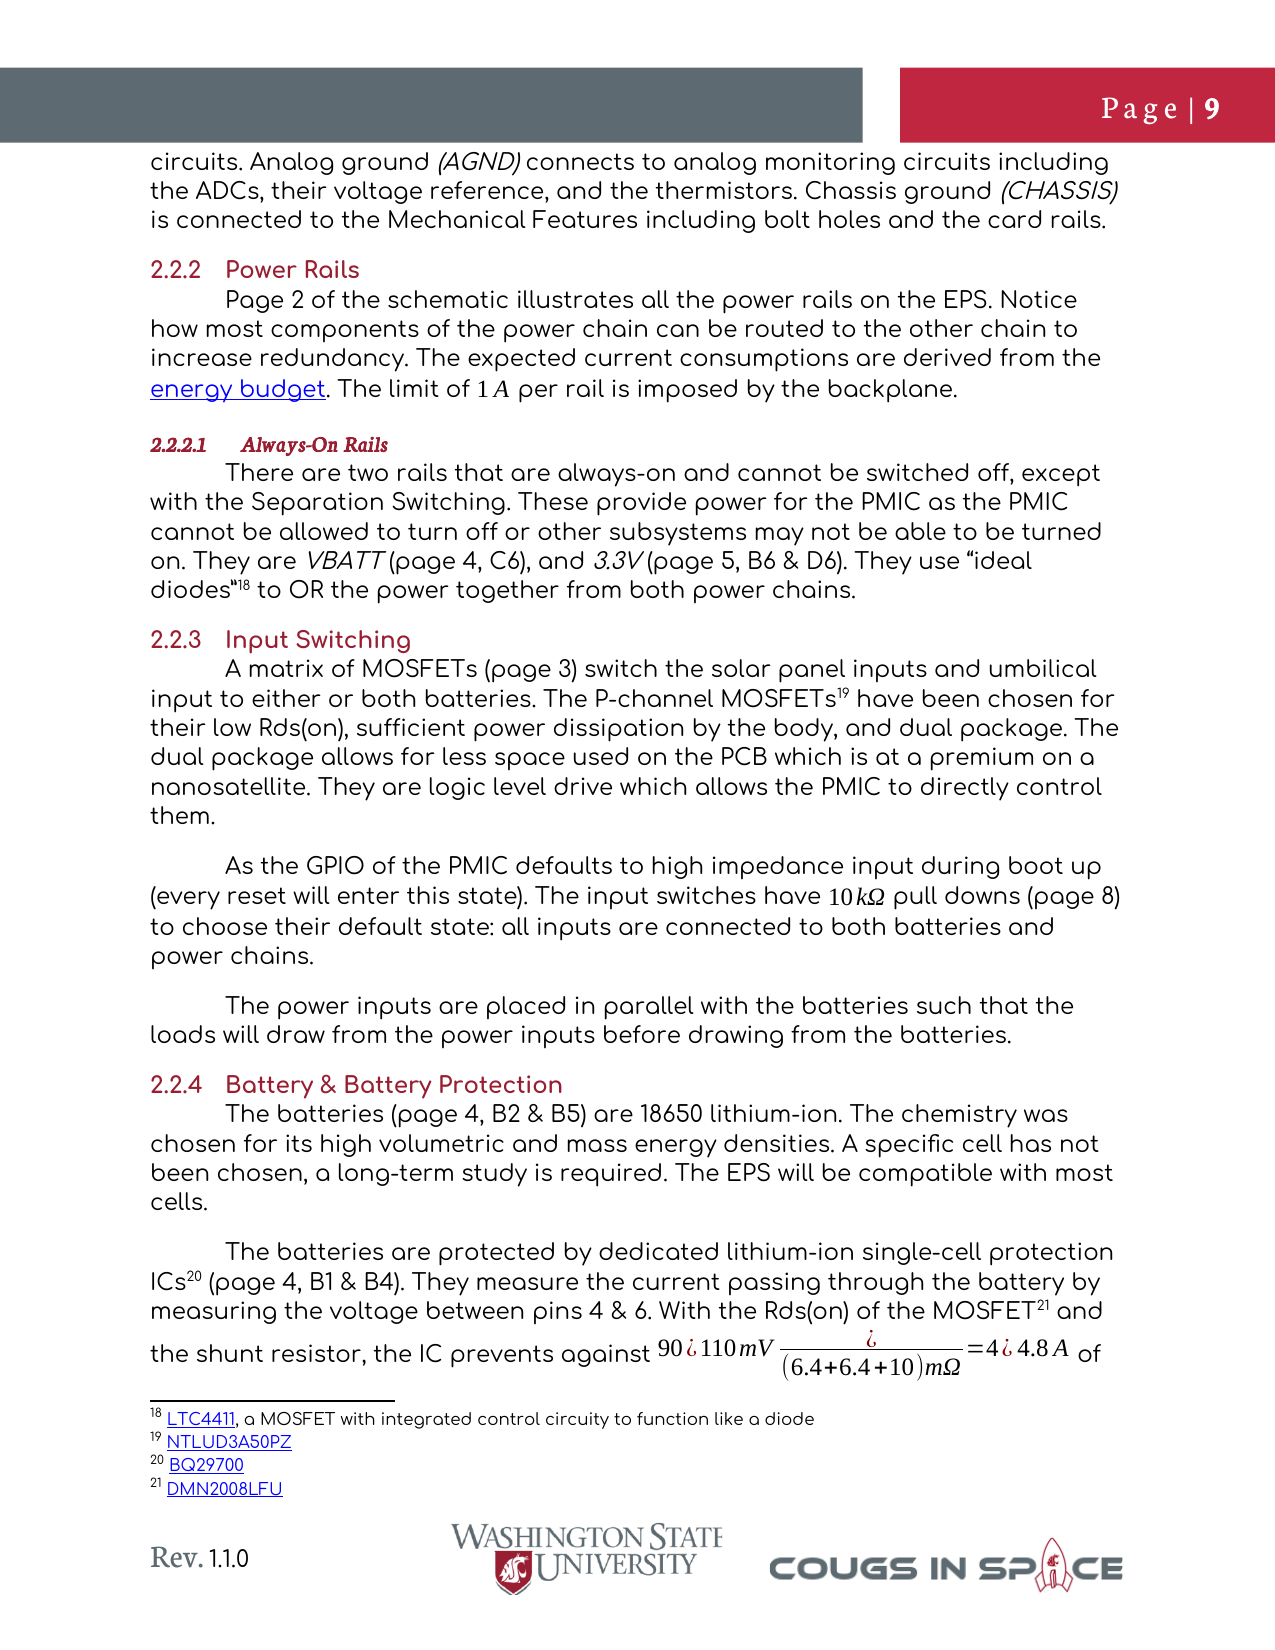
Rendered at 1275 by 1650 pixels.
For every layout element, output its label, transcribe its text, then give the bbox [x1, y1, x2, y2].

text A matrix of MOSFETs (page 3) switch the solar panel inputs and umbilical input to either or both batteries. The P-channel MOSFETs have been chosen for their low Rds(on), sufficient power dissipation by the body, and dual package. The dual package allows for less space used on the PCB which is at a premium on a nanosatellite. They are logic level drive which allows the PMIC to directly control them. [150, 658, 1125, 829]
subtitle Battery & Battery Protection [150, 1073, 1125, 1099]
text The power inputs are placed in parallel with the batteries such that the loads will draw from the power inputs before drawing from the batteries. [150, 994, 1125, 1049]
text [150, 150, 1125, 234]
picture [769, 1537, 1123, 1594]
picture [450, 1522, 723, 1595]
text Page 2 of the schematic illustrates all the power rails on the EPS. Notice how most components of the power chain can be routed to the other chain to increase redundancy. The expected current consumptions are derived from the energy budget. The limit of per rail is imposed by the backplane. [150, 288, 1125, 403]
text There are two rails that are always-on and cannot be switched off, except with the Separation Switching. These provide power for the PMIC as the PMIC cannot be allowed to turn off or other subsystems may not be able to be turned on. They are VBATT (page 4, C6), and 3.3V (page 5, B6 & D6). They use “ideal diodes” to OR the power together from both power chains. [150, 461, 1125, 604]
text As the GPIO of the PMIC defaults to high impedance input during boot up (every reset will enter this state). The input switches have pull downs (page 8) to choose their default state: all inputs are connected to both batteries and power chains. [150, 854, 1125, 969]
text The batteries (page 4, B2 & B5) are 18650 lithium-ion. The chemistry was chosen for its high volumetric and mass energy densities. A specific cell has not been chosen, a long-term study is required. The EPS will be compatible with most cells. [150, 1103, 1125, 1216]
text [150, 1241, 1125, 1382]
subtitle Input Switching [150, 628, 1125, 654]
subtitle Always-On Rails [150, 428, 1125, 457]
subtitle Power Rails [150, 259, 1125, 284]
